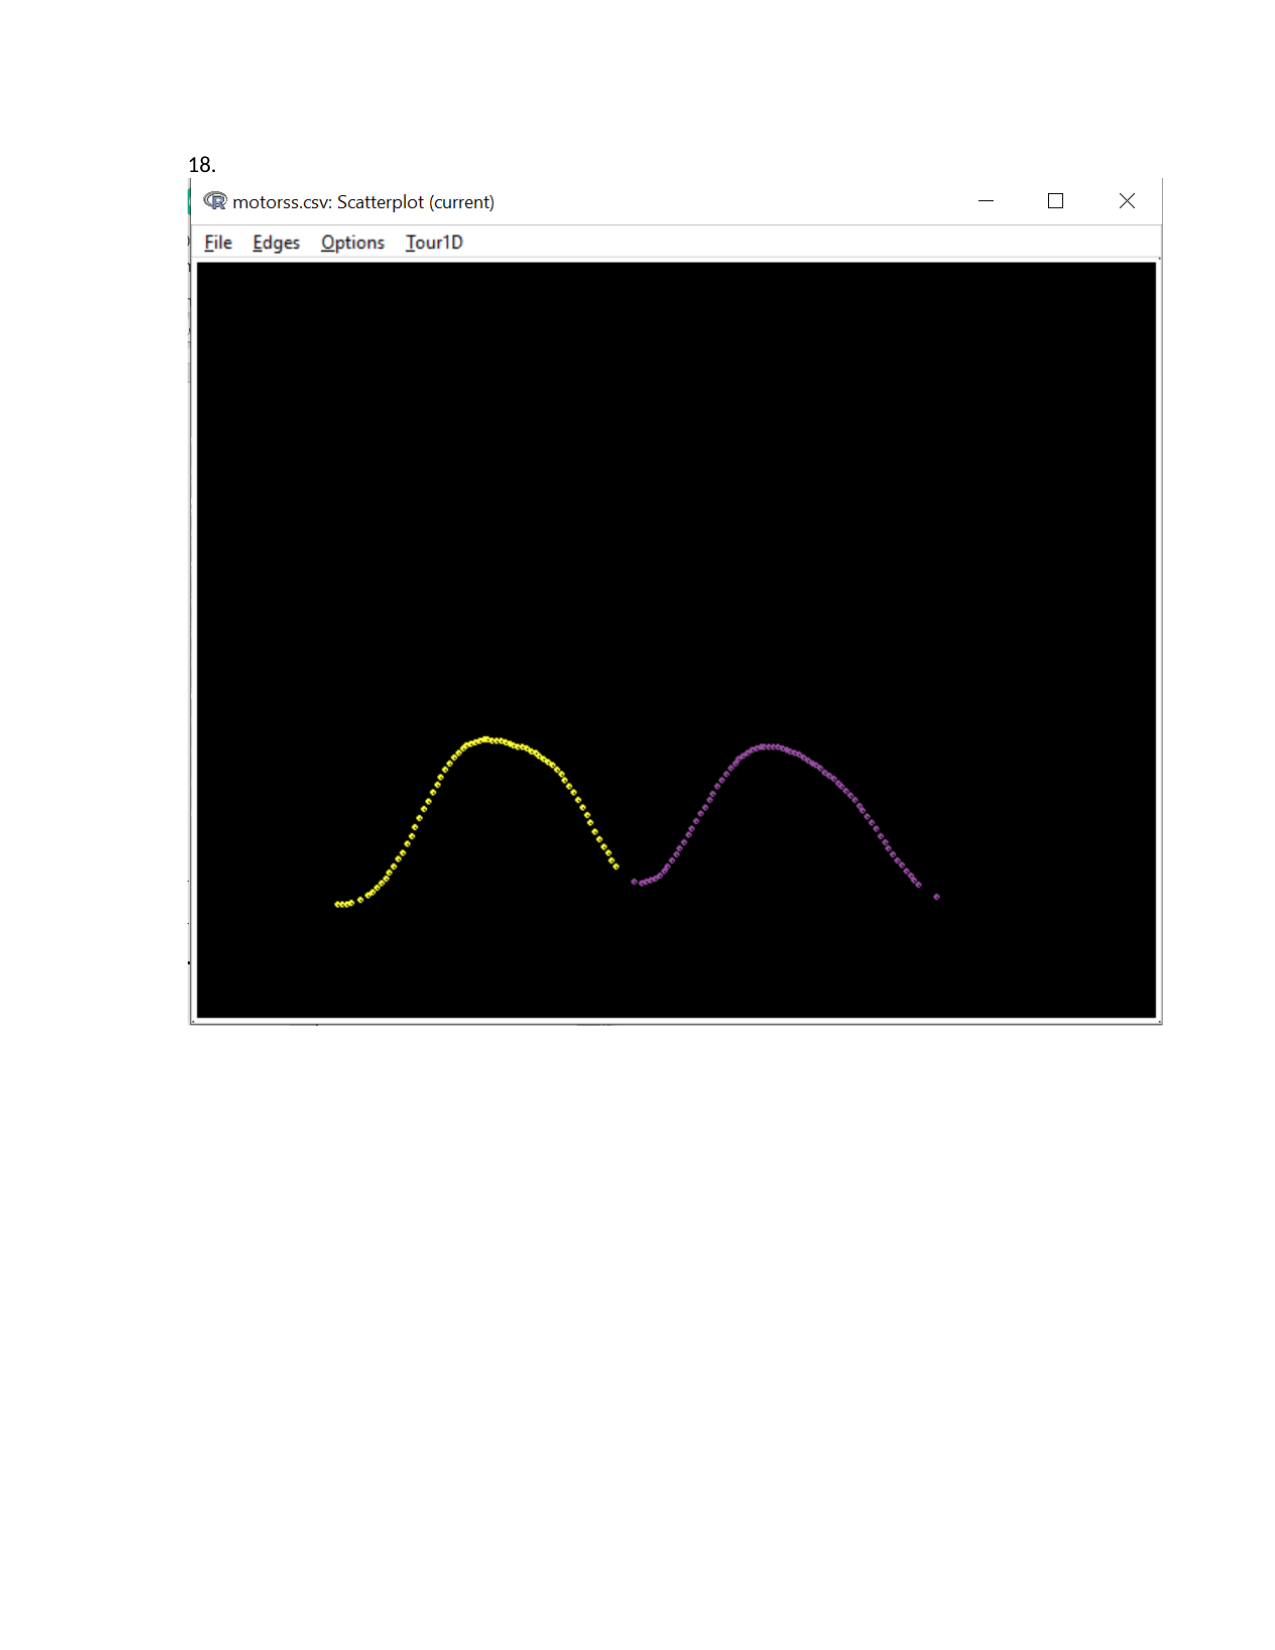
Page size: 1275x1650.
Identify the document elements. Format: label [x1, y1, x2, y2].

picture [187, 178, 1163, 1026]
